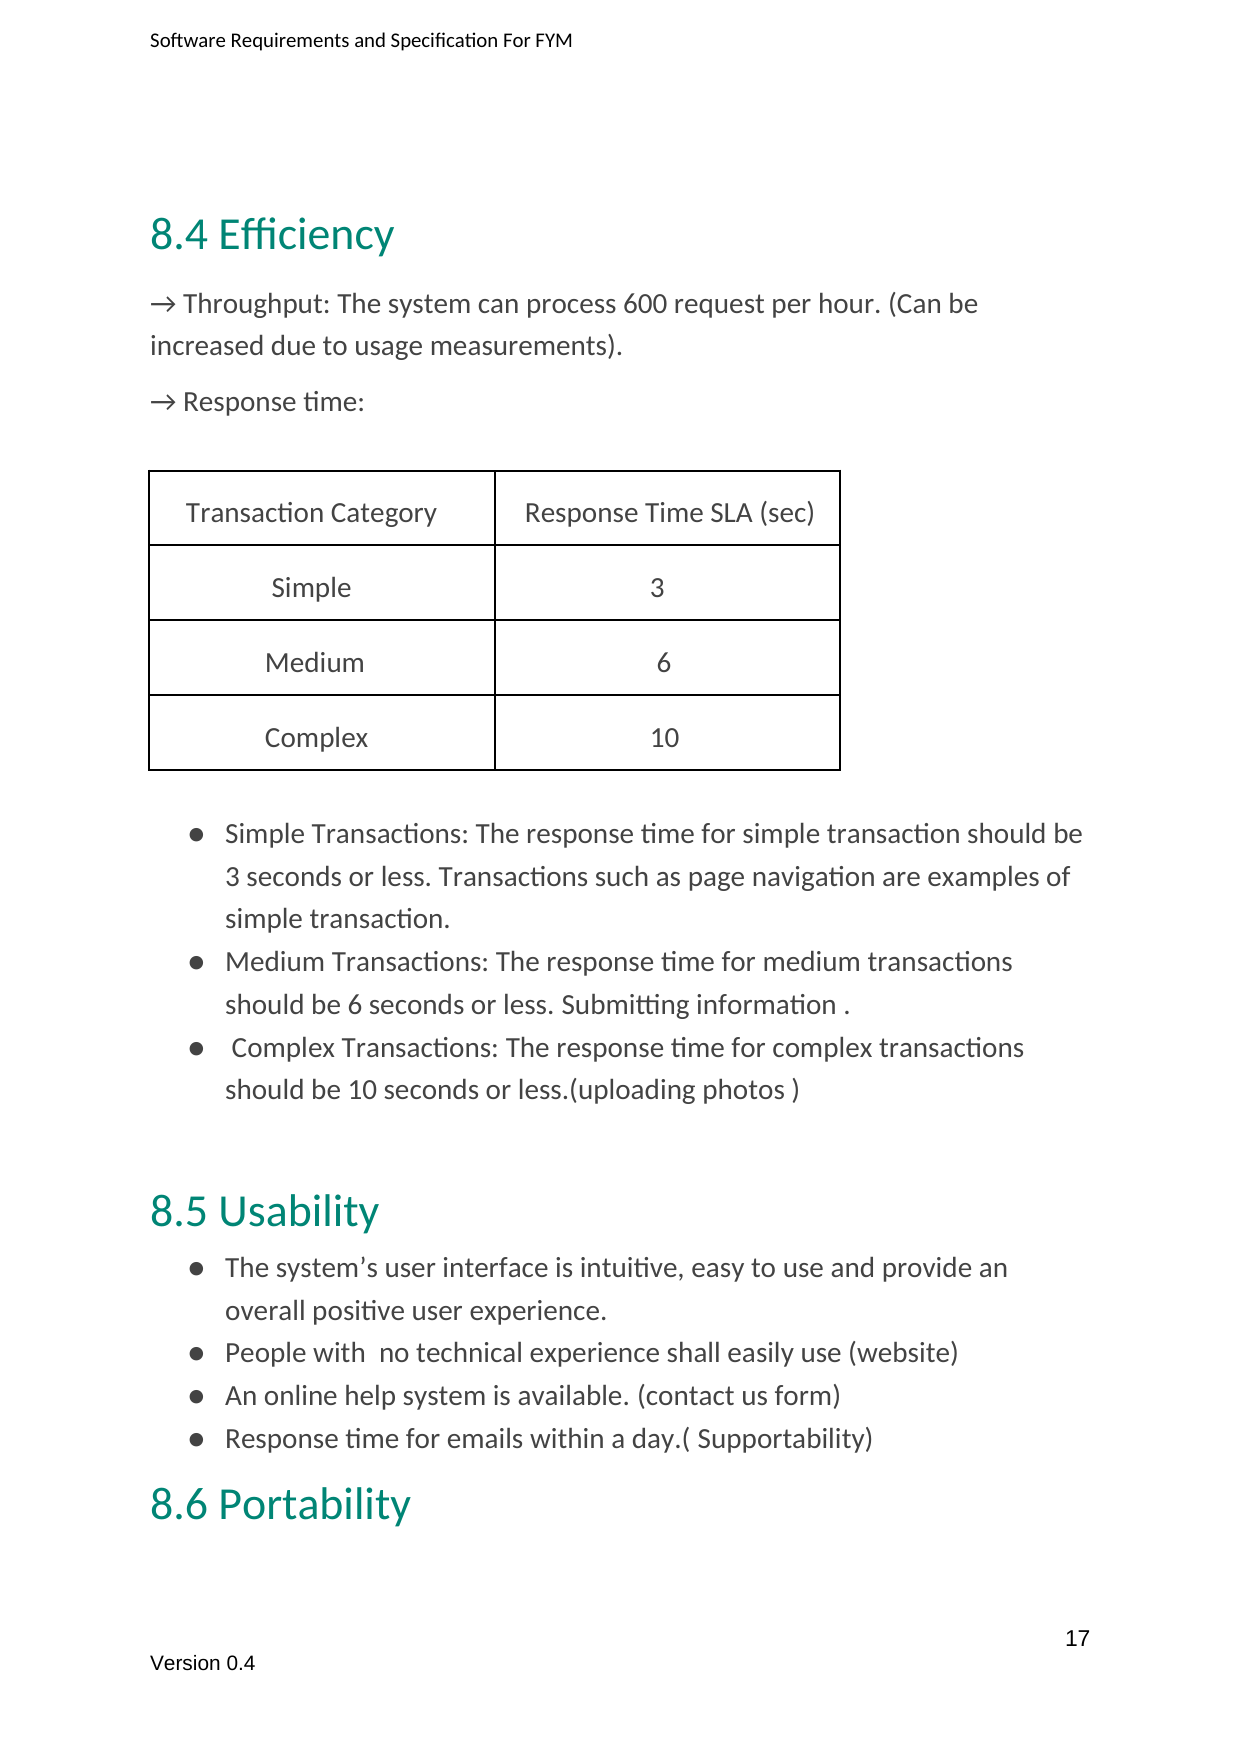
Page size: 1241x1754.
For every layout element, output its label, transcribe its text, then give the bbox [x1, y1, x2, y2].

table_cell 6 [496, 621, 839, 694]
list The system’s user interface is intuitive, easy to use and provide an overall positive user experience. [187, 1249, 1090, 1327]
list Simple Transactions: The response time for simple transaction should be 3 seconds or less. Transactions such as page navigation are examples of simple transaction. [187, 815, 1090, 936]
table_cell Simple [150, 546, 494, 619]
text 8.5 Usability [150, 1182, 1090, 1238]
table_cell Medium [150, 621, 494, 694]
text → Response time: [150, 383, 1090, 418]
list People with no technical experience shall easily use (website) [187, 1334, 1090, 1370]
text → Throughput: The system can process 600 request per hour. (Can be increased due to usage measurements). [150, 285, 1090, 363]
table_cell Complex [150, 696, 494, 769]
text 8.4 Efficiency [150, 205, 1090, 261]
table_header Response Time SLA (sec) [496, 472, 839, 544]
text 8.6 Portability [150, 1475, 1090, 1531]
table_cell 10 [496, 696, 839, 769]
list Complex Transactions: The response time for complex transactions should be 10 seconds or less.(uploading photos ) [187, 1029, 1090, 1107]
list Medium Transactions: The response time for medium transactions should be 6 seconds or less. Submitting information . [187, 943, 1090, 1022]
table_cell 3 [496, 546, 839, 619]
list An online help system is available. (contact us form) [187, 1377, 1090, 1413]
table_header Transaction Category [150, 472, 494, 544]
list Response time for emails within a day.( Supportability) [187, 1420, 1090, 1455]
